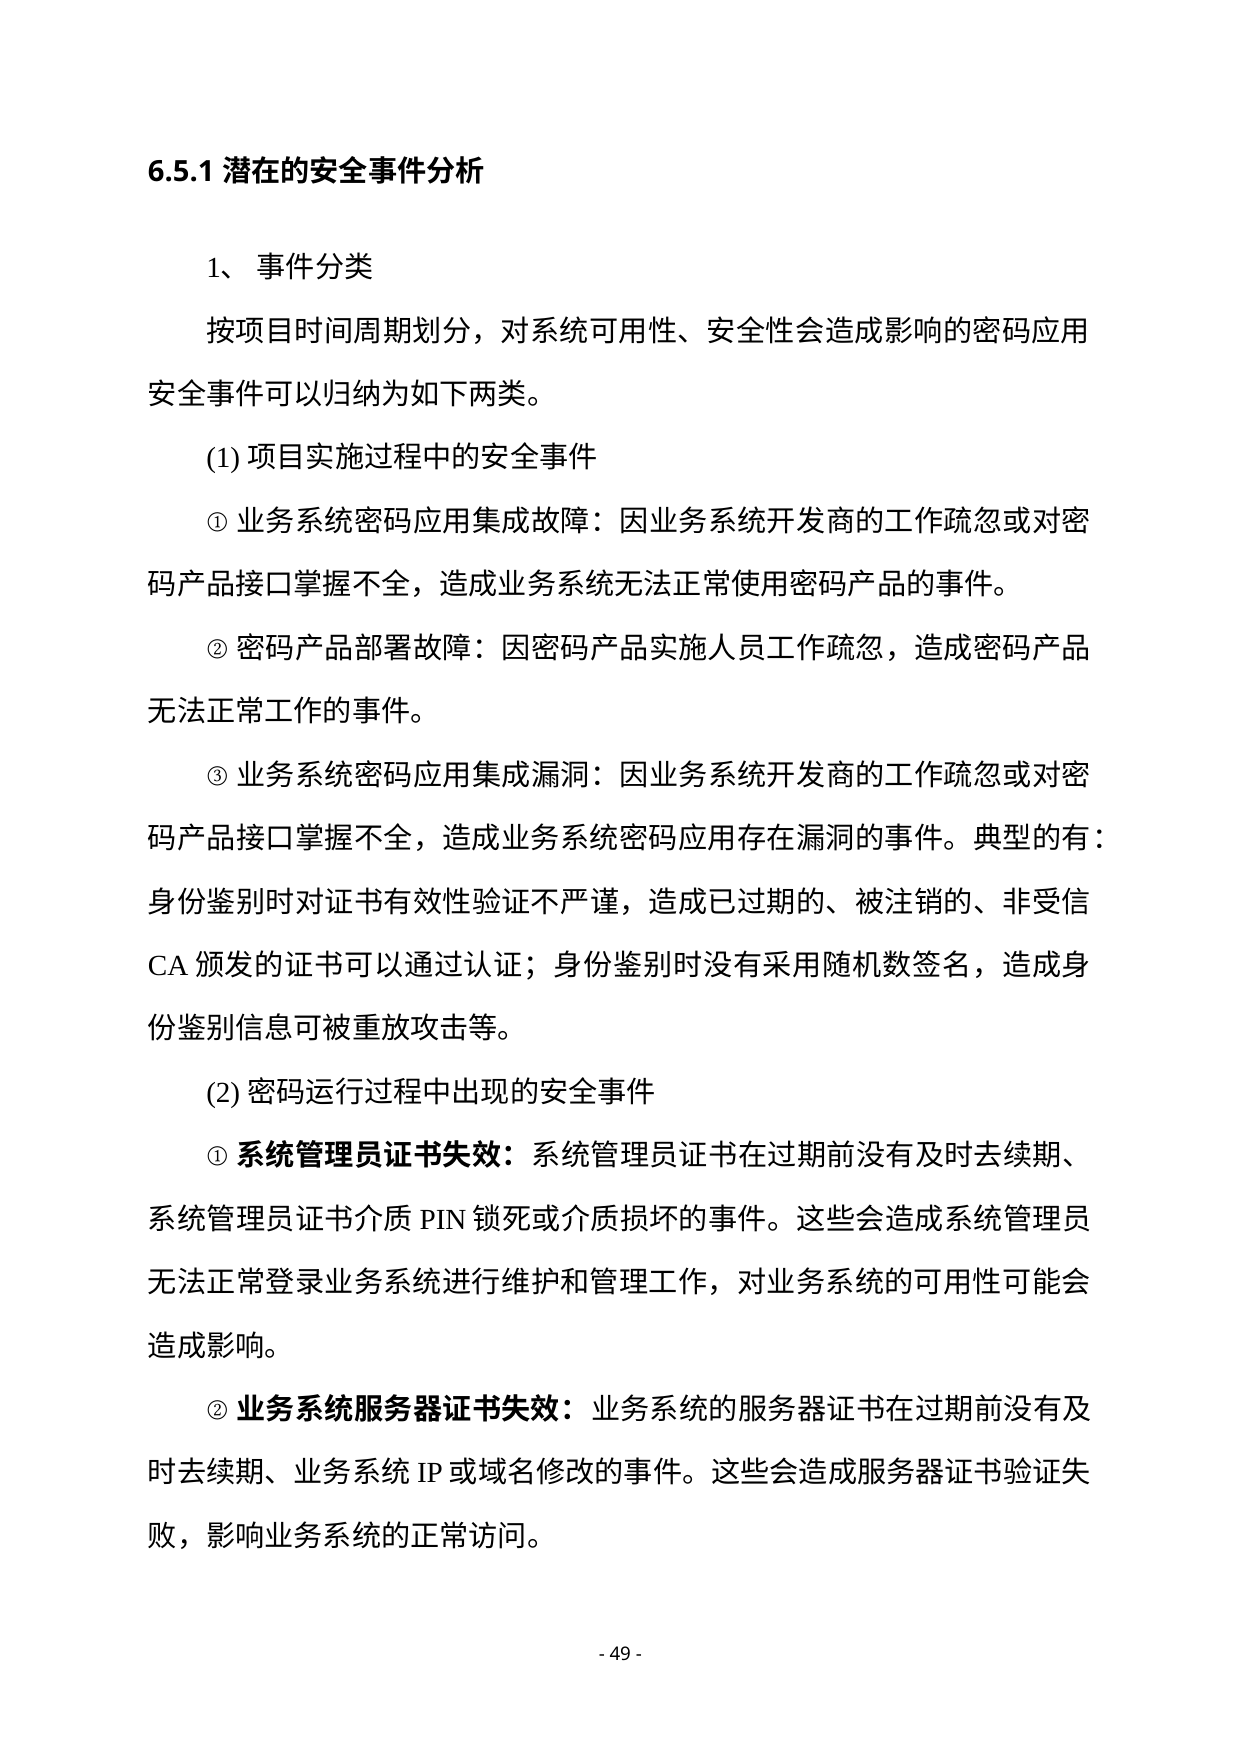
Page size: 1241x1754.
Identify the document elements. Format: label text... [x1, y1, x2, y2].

list 项目实施过程中的安全事件 [148, 434, 1092, 476]
text ① 业务系统密码应用集成故障：因业务系统开发商的工作疏忽或对密码产品接口掌握不全，造成业务系统无法正常使用密码产品的事件。 [148, 497, 1092, 603]
text ① 系统管理员证书失效：系统管理员证书在过期前没有及时去续期、系统管理员证书介质PIN锁死或介质损坏的事件。这些会造成系统管理员无法正常登录业务系统进行维护和管理工作，对业务系统的可用性可能会造成影响。 [148, 1132, 1092, 1364]
text ② 密码产品部署故障：因密码产品实施人员工作疏忽，造成密码产品无法正常工作的事件。 [148, 624, 1092, 730]
list 事件分类 [148, 244, 1092, 286]
list 6.5.1 潜在的安全事件分析 [148, 148, 1092, 190]
text ③ 业务系统密码应用集成漏洞：因业务系统开发商的工作疏忽或对密码产品接口掌握不全，造成业务系统密码应用存在漏洞的事件。典型的有：身份鉴别时对证书有效性验证不严谨，造成已过期的、被注销的、非受信CA颁发的证书可以通过认证；身份鉴别时没有采用随机数签名，造成身份鉴别信息可被重放攻击等。 [148, 751, 1092, 1047]
text ② 业务系统服务器证书失效：业务系统的服务器证书在过期前没有及时去续期、业务系统IP或域名修改的事件。这些会造成服务器证书验证失败，影响业务系统的正常访问。 [148, 1386, 1092, 1555]
list 密码运行过程中出现的安全事件 [148, 1068, 1092, 1111]
text 按项目时间周期划分，对系统可用性、安全性会造成影响的密码应用安全事件可以归纳为如下两类。 [148, 307, 1092, 413]
